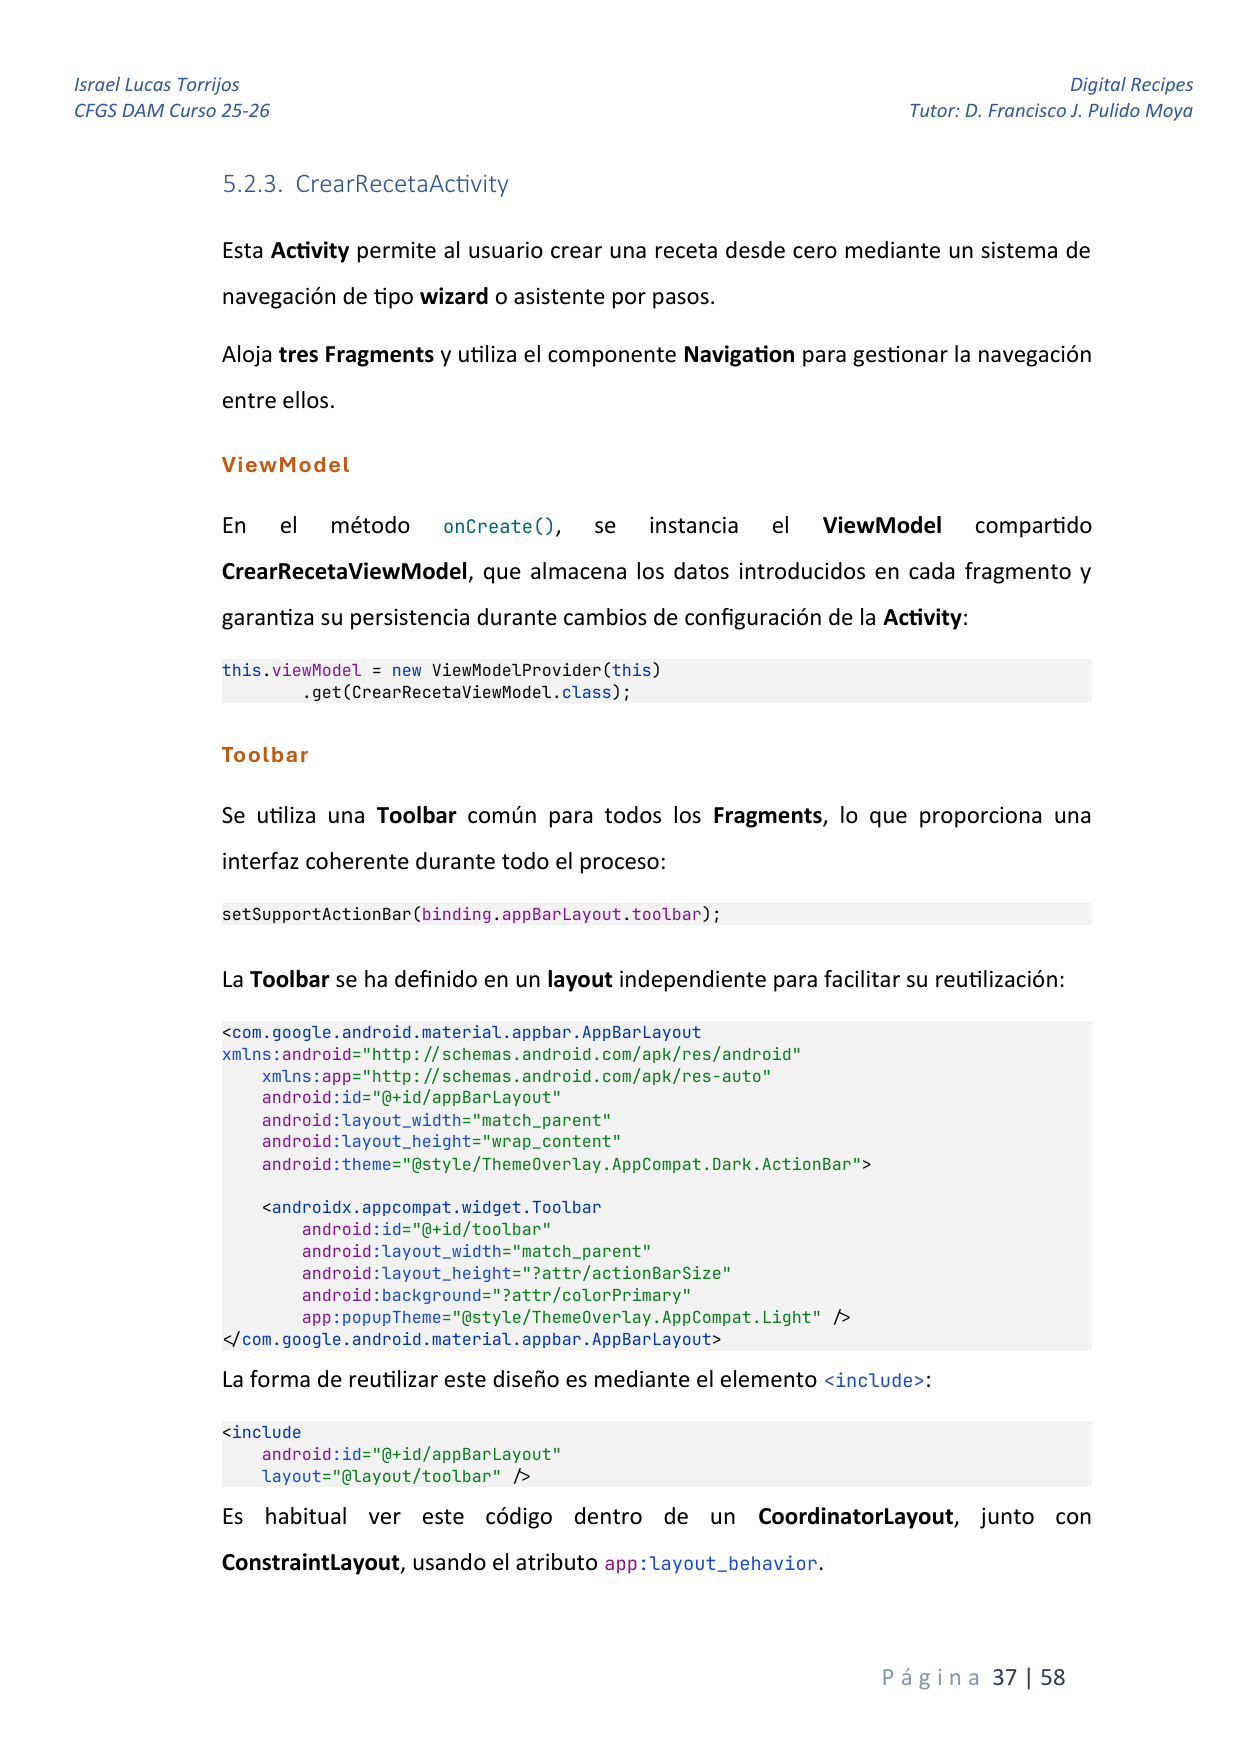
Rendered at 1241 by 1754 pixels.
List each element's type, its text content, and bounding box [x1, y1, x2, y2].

subtitle CrearRecetaActivity [223, 166, 1092, 199]
text this.viewModel = new ViewModelProvider(this) .get(CrearRecetaViewModel.class); [222, 659, 1092, 703]
text Toolbar [222, 741, 1092, 769]
text setSupportActionBar(binding.appBarLayout.toolbar); [222, 903, 1092, 925]
text Es habitual ver este código dentro de un CoordinatorLayout, junto con ConstraintLayout, usando el atributo app:layout_behavior. [222, 1500, 1092, 1576]
text Se utiliza una Toolbar común para todos los Fragments, lo que proporciona una interfaz coherente durante todo el proceso: [222, 799, 1092, 876]
text <com.google.android.material.appbar.AppBarLayout xmlns:android="http://schemas.android.com/apk/res/android" xmlns:app="http://schemas.android.com/apk/res-auto" android:id="@+id/appBarLayout" android:layout_width="match_parent" android:layout_height="wrap_content" android:theme="@style/ThemeOverlay.AppCompat.Dark.ActionBar"> <androidx.appcompat.widget.Toolbar android:id="@+id/toolbar" android:layout_width="match_parent" android:layout_height="?attr/actionBarSize" android:background="?attr/colorPrimary" app:popupTheme="@style/ThemeOverlay.AppCompat.Light" /> </com.google.android.material.appbar.AppBarLayout> [222, 1021, 1092, 1351]
text <include android:id="@+id/appBarLayout" layout="@layout/toolbar" /> [222, 1421, 1092, 1487]
text ViewModel [222, 451, 1092, 479]
text La Toolbar se ha definido en un layout independiente para facilitar su reutilización: [222, 963, 1092, 993]
text La forma de reutilizar este diseño es mediante el elemento <include>: [222, 1363, 1092, 1394]
text Esta Activity permite al usuario crear una receta desde cero mediante un sistema de navegación de tipo wizard o asistente por pasos. [222, 235, 1092, 311]
text En el método onCreate(), se instancia el ViewModel compartido CrearRecetaViewModel, que almacena los datos introducidos en cada fragmento y garantiza su persistencia durante cambios de configuración de la Activity: [222, 509, 1092, 632]
text Aloja tres Fragments y utiliza el componente Navigation para gestionar la navegación entre ellos. [222, 339, 1092, 415]
